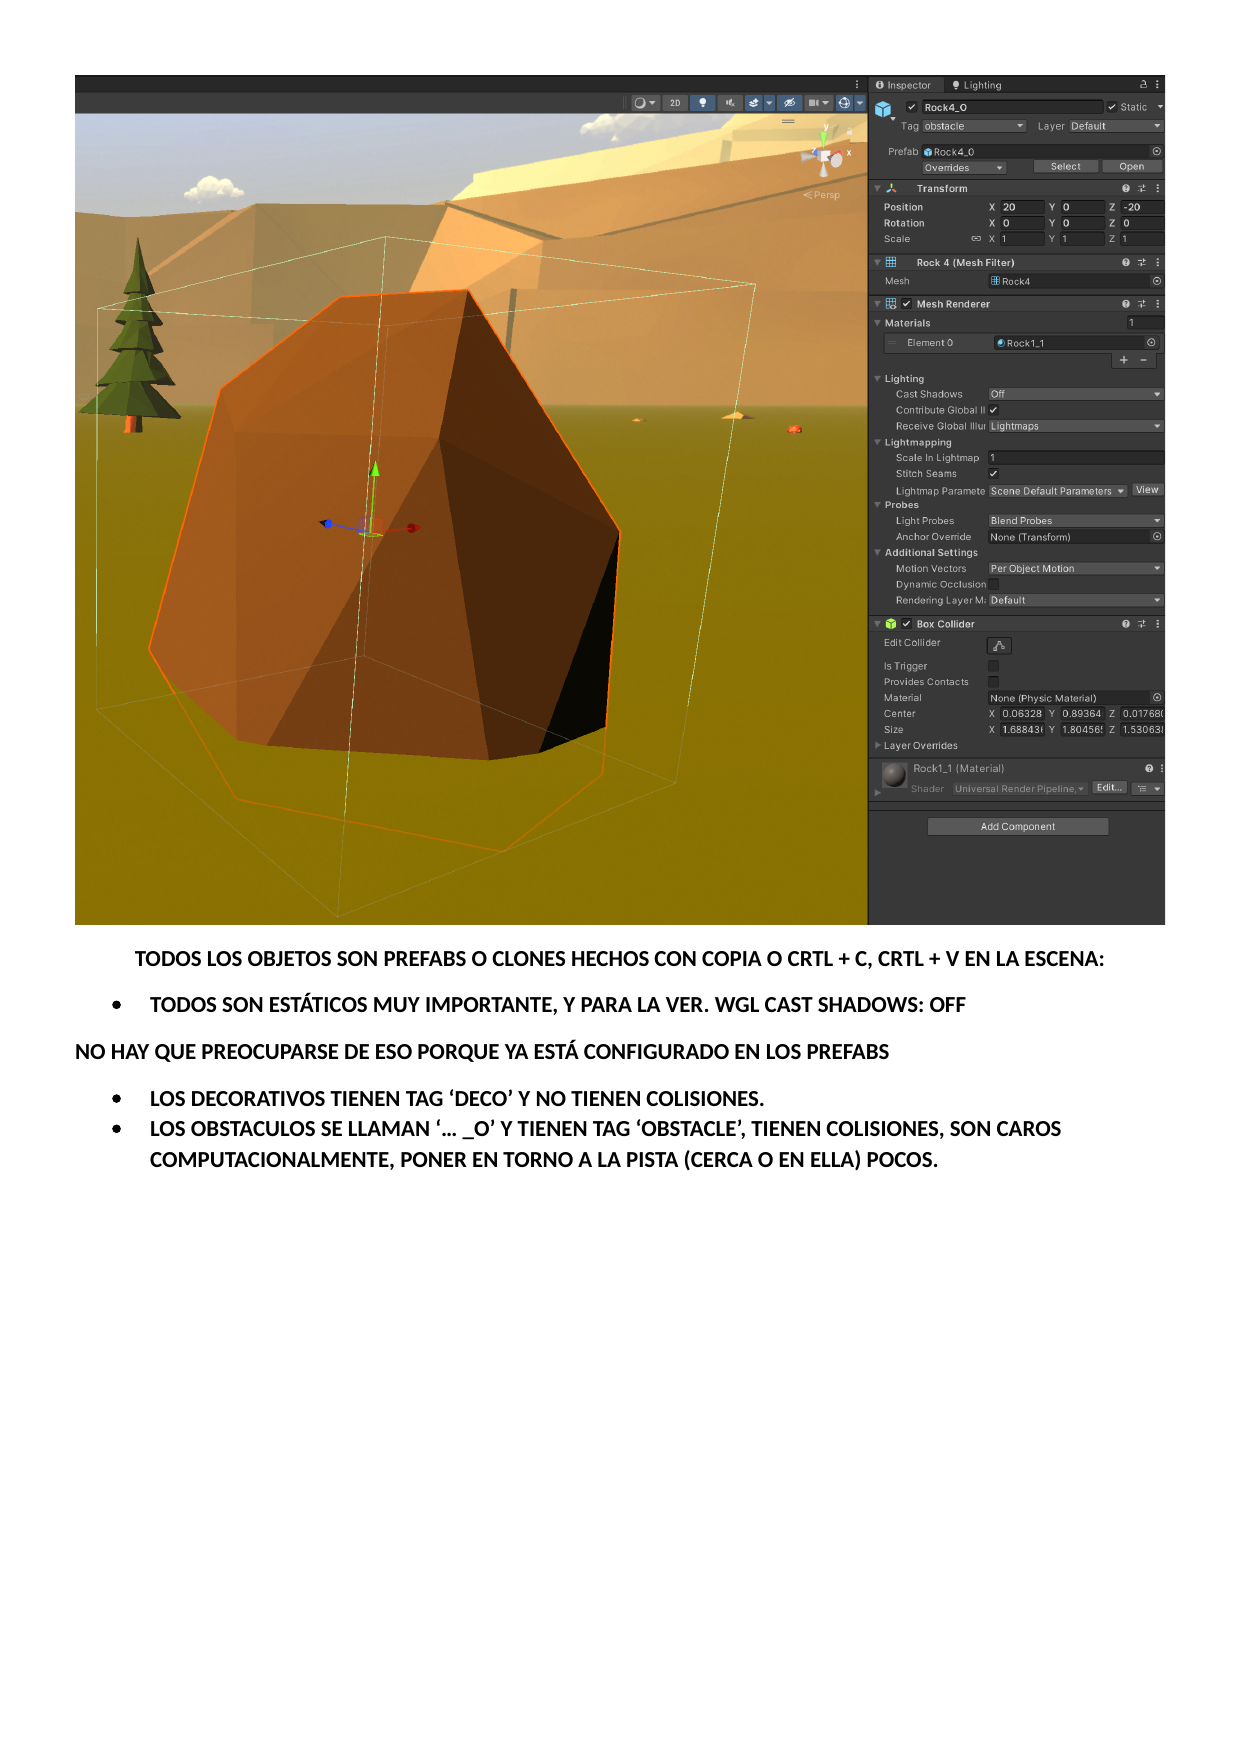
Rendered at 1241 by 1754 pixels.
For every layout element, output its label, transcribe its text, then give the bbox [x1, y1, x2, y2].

list TODOS SON ESTÁTICOS MUY IMPORTANTE, Y PARA LA VER. WGL CAST SHADOWS: OFF [112, 991, 1165, 1019]
text TODOS LOS OBJETOS SON PREFABS O CLONES HECHOS CON COPIA O CRTL + C, CRTL + V EN LA ESCENA: [75, 944, 1165, 972]
text NO HAY QUE PREOCUPARSE DE ESO PORQUE YA ESTÁ CONFIGURADO EN LOS PREFABS [75, 1037, 1165, 1066]
picture [75, 75, 1166, 925]
list LOS OBSTACULOS SE LLAMAN ‘… _O’ Y TIENEN TAG ‘OBSTACLE’, TIENEN COLISIONES, SON CAROS COMPUTACIONALMENTE, PONER EN TORNO A LA PISTA (CERCA O EN ELLA) POCOS. [112, 1114, 1165, 1173]
list LOS DECORATIVOS TIENEN TAG ‘DECO’ Y NO TIENEN COLISIONES. [112, 1084, 1165, 1112]
